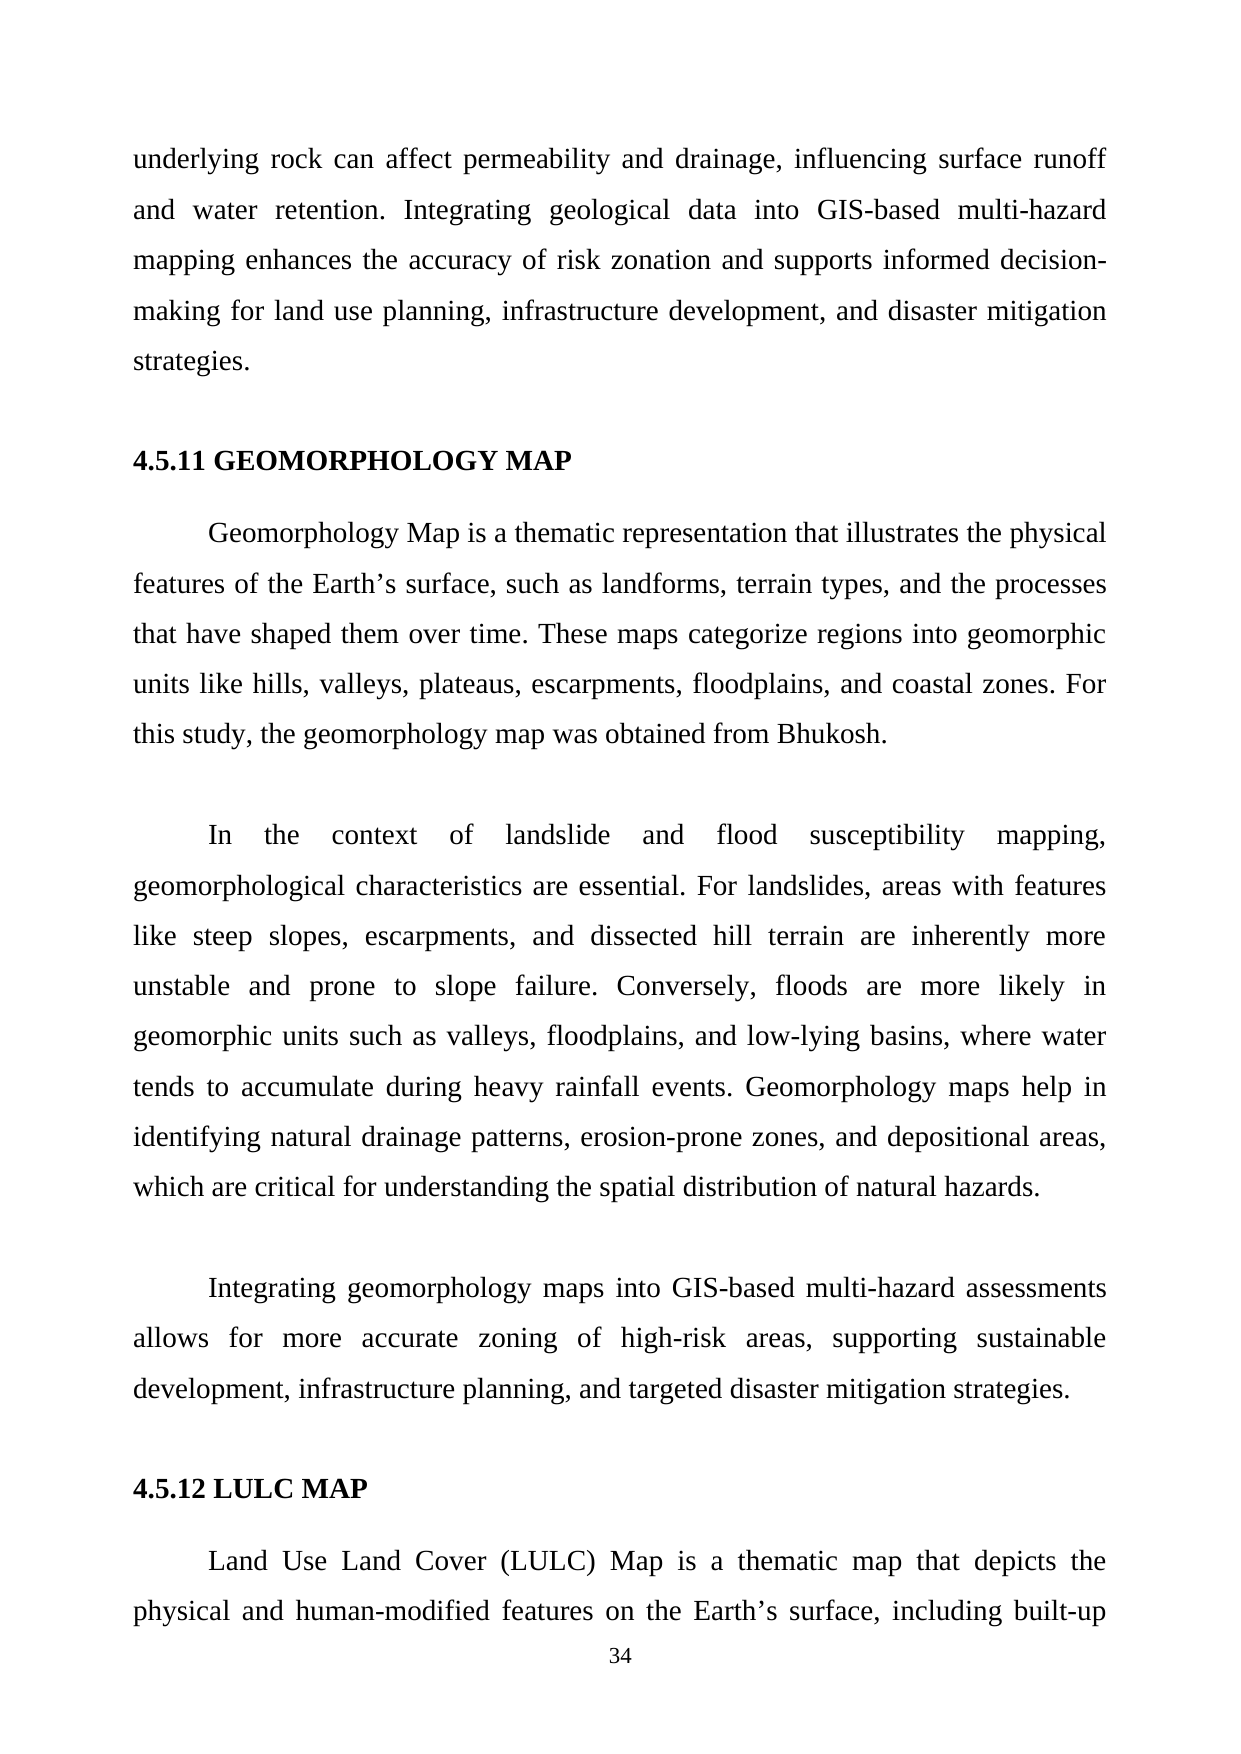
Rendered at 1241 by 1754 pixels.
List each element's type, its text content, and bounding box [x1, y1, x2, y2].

subtitle 4.5.11 GEOMORPHOLOGY MAP [133, 443, 1107, 477]
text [133, 142, 1107, 376]
text Integrating geomorphology maps into GIS-based multi-hazard assessments allows for more accurate zoning of high-risk areas, supporting sustainable development, infrastructure planning, and targeted disaster mitigation strategies. [133, 1270, 1107, 1404]
text In the context of landslide and flood susceptibility mapping, geomorphological characteristics are essential. For landslides, areas with features like steep slopes, escarpments, and dissected hill terrain are inherently more unstable and prone to slope failure. Conversely, floods are more likely in geomorphic units such as valleys, floodplains, and low-lying basins, where water tends to accumulate during heavy rainfall events. Geomorphology maps help in identifying natural drainage patterns, erosion-prone zones, and depositional areas, which are critical for understanding the spatial distribution of natural hazards. [133, 817, 1107, 1203]
subtitle 4.5.12 LULC MAP [133, 1471, 1107, 1505]
text Geomorphology Map is a thematic representation that illustrates the physical features of the Earth’s surface, such as landforms, terrain types, and the processes that have shaped them over time. These maps categorize regions into geomorphic units like hills, valleys, plateaus, escarpments, floodplains, and coastal zones. For this study, the geomorphology map was obtained from Bhukosh. [133, 515, 1107, 750]
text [133, 1543, 1107, 1627]
